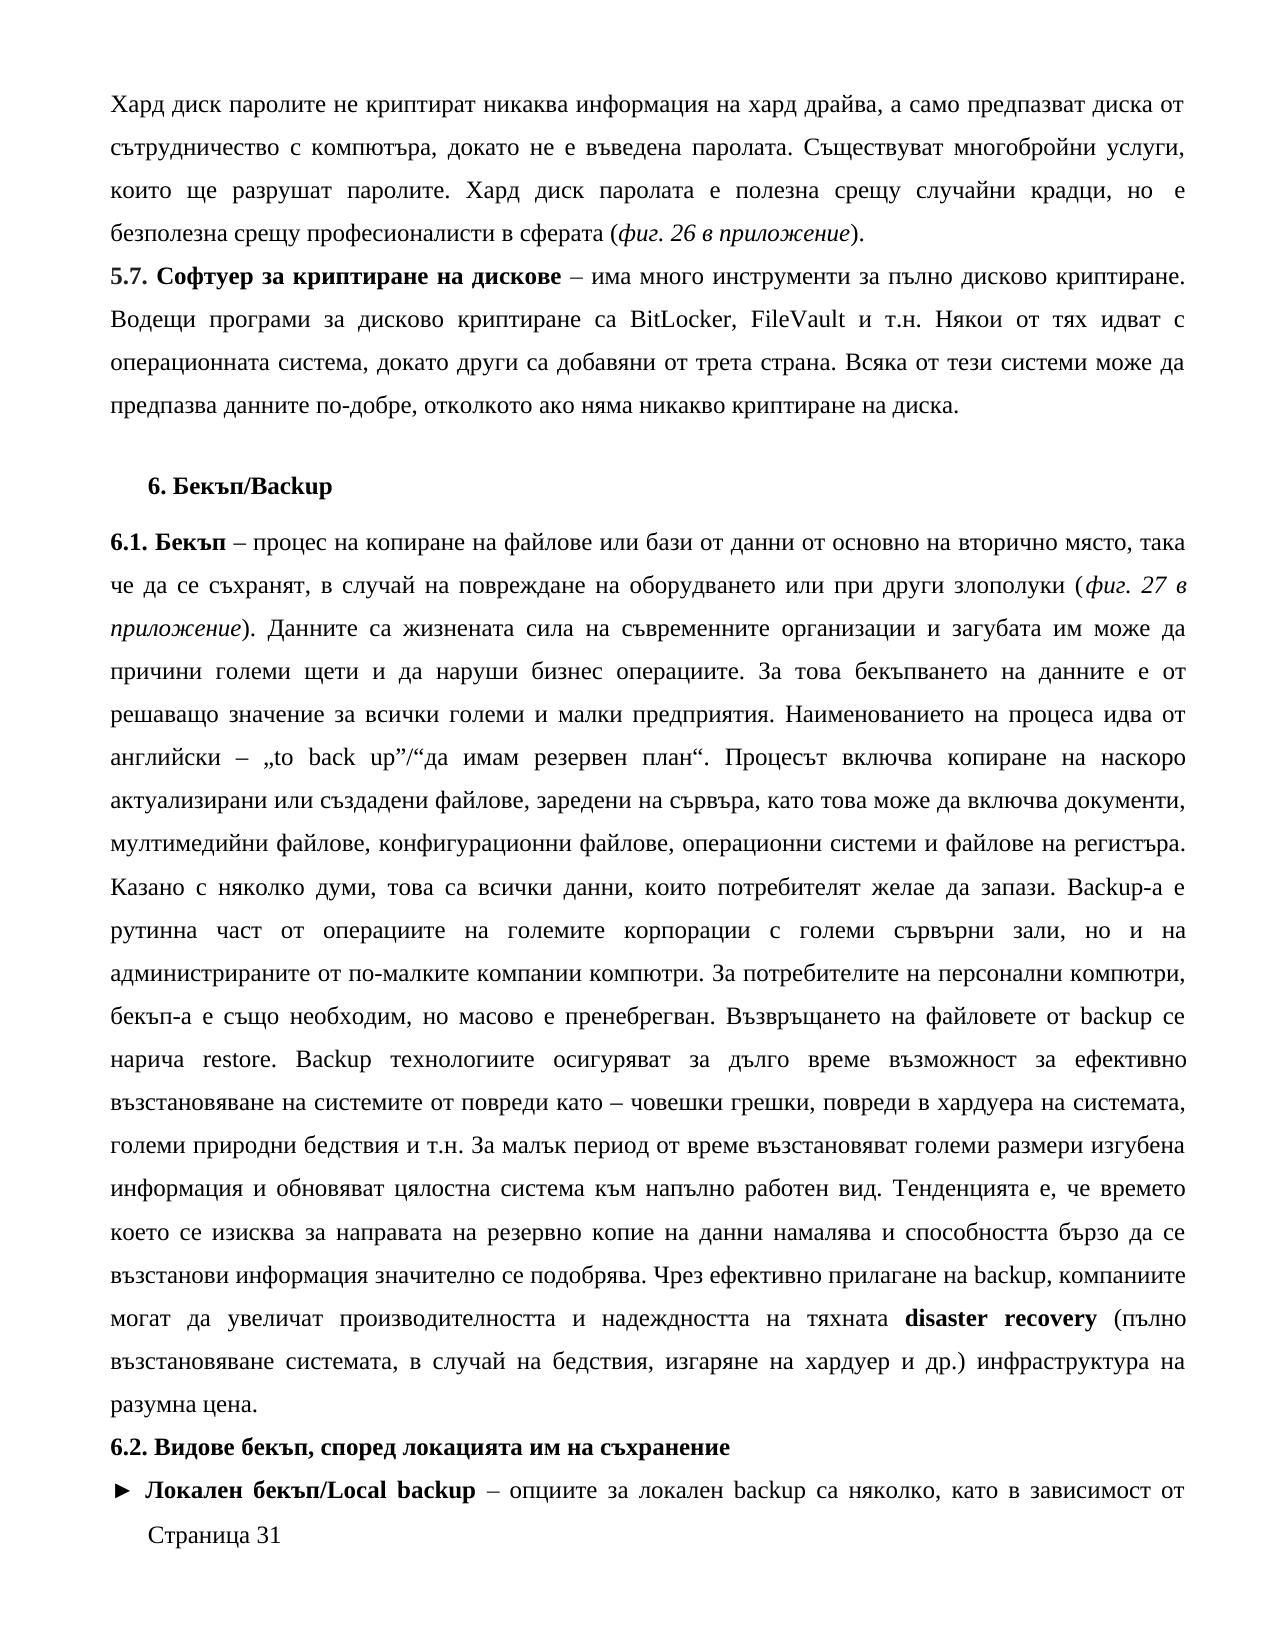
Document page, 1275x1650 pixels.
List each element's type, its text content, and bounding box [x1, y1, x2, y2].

list Бекъп – процес на копиране на файлове или бази от данни от основно на вторично място, така че да се съхранят, в случай на повреждане на оборудването или при други злополуки (фиг. 27 в приложение). Данните са жизнената сила на съвременните организации и загубата им може да причини големи щети и да наруши бизнес операциите. За това бекъпването на данните е от решаващо значение за всички големи и малки предприятия. Наименованието на процеса идва от английски – „to back up”/“да имам резервен план“. Процесът включва копиране на наскоро актуализирани или създадени файлове, заредени на сървъра, като това може да включва документи, мултимедийни файлове, конфигурационни файлове, операционни системи и файлове на регистъра. Казано с няколко думи, това са всички данни, които потребителят желае да запази. Backup-а е рутинна част от операциите на големите корпорации с големи сървърни зали, но и на администрираните от по-малките компании компютри. За потребителите на персонални компютри, бекъп-а е също необходим, но масово е пренебрегван. Възвръщането на файловете от backup се нарича restore. Backup технологиите осигуряват за дълго време възможност за ефективно възстановяване на системите от повреди като – човешки грешки, повреди в хардуера на системата, големи природни бедствия и т.н. За малък период от време възстановяват големи размери изгубена информация и обновяват цялостна система към напълно работен вид. Тенденцията е, че времето което се изисква за направата на резервно копие на данни намалява и способността бързо да се възстанови информация значително се подобрява. Чрез ефективно прилагане на backup, компаниите могат да увеличат производителността и надеждността на тяхната disaster recovery (пълно възстановяване системата, в случай на бедствия, изгаряне на хардуер и др.) инфраструктура на разумна цена. [110, 527, 1187, 1418]
text Хард диск паролите не криптират никаква информация на хард драйва, а само предпазват диска от сътрудничество с компютъра, докато не е въведена паролата. Съществуват многобройни услуги, които ще разрушат паролите. Хард диск паролата е полезна срещу случайни крадци, но е безполезна срещу професионалисти в сферата (фиг. 26 в приложение). [110, 89, 1186, 247]
list Локален бекъп/Local backup – опциите за локален backup са няколко, като в зависимост от [110, 1476, 1242, 1504]
subtitle Бекъп/Backup [148, 471, 1242, 499]
list Софтуер за криптиране на дискове – има много инструменти за пълно дисково криптиране. Водещи програми за дисково криптиране са BitLocker, FileVault и т.н. Някои от тях идват с операционната система, докато други са добавяни от трета страна. Всяка от тези системи може да предпазва данните по-добре, отколкото ако няма никакво криптиране на диска. [110, 261, 1186, 419]
subtitle Видове бекъп, според локацията им на съхранение [110, 1432, 1242, 1461]
